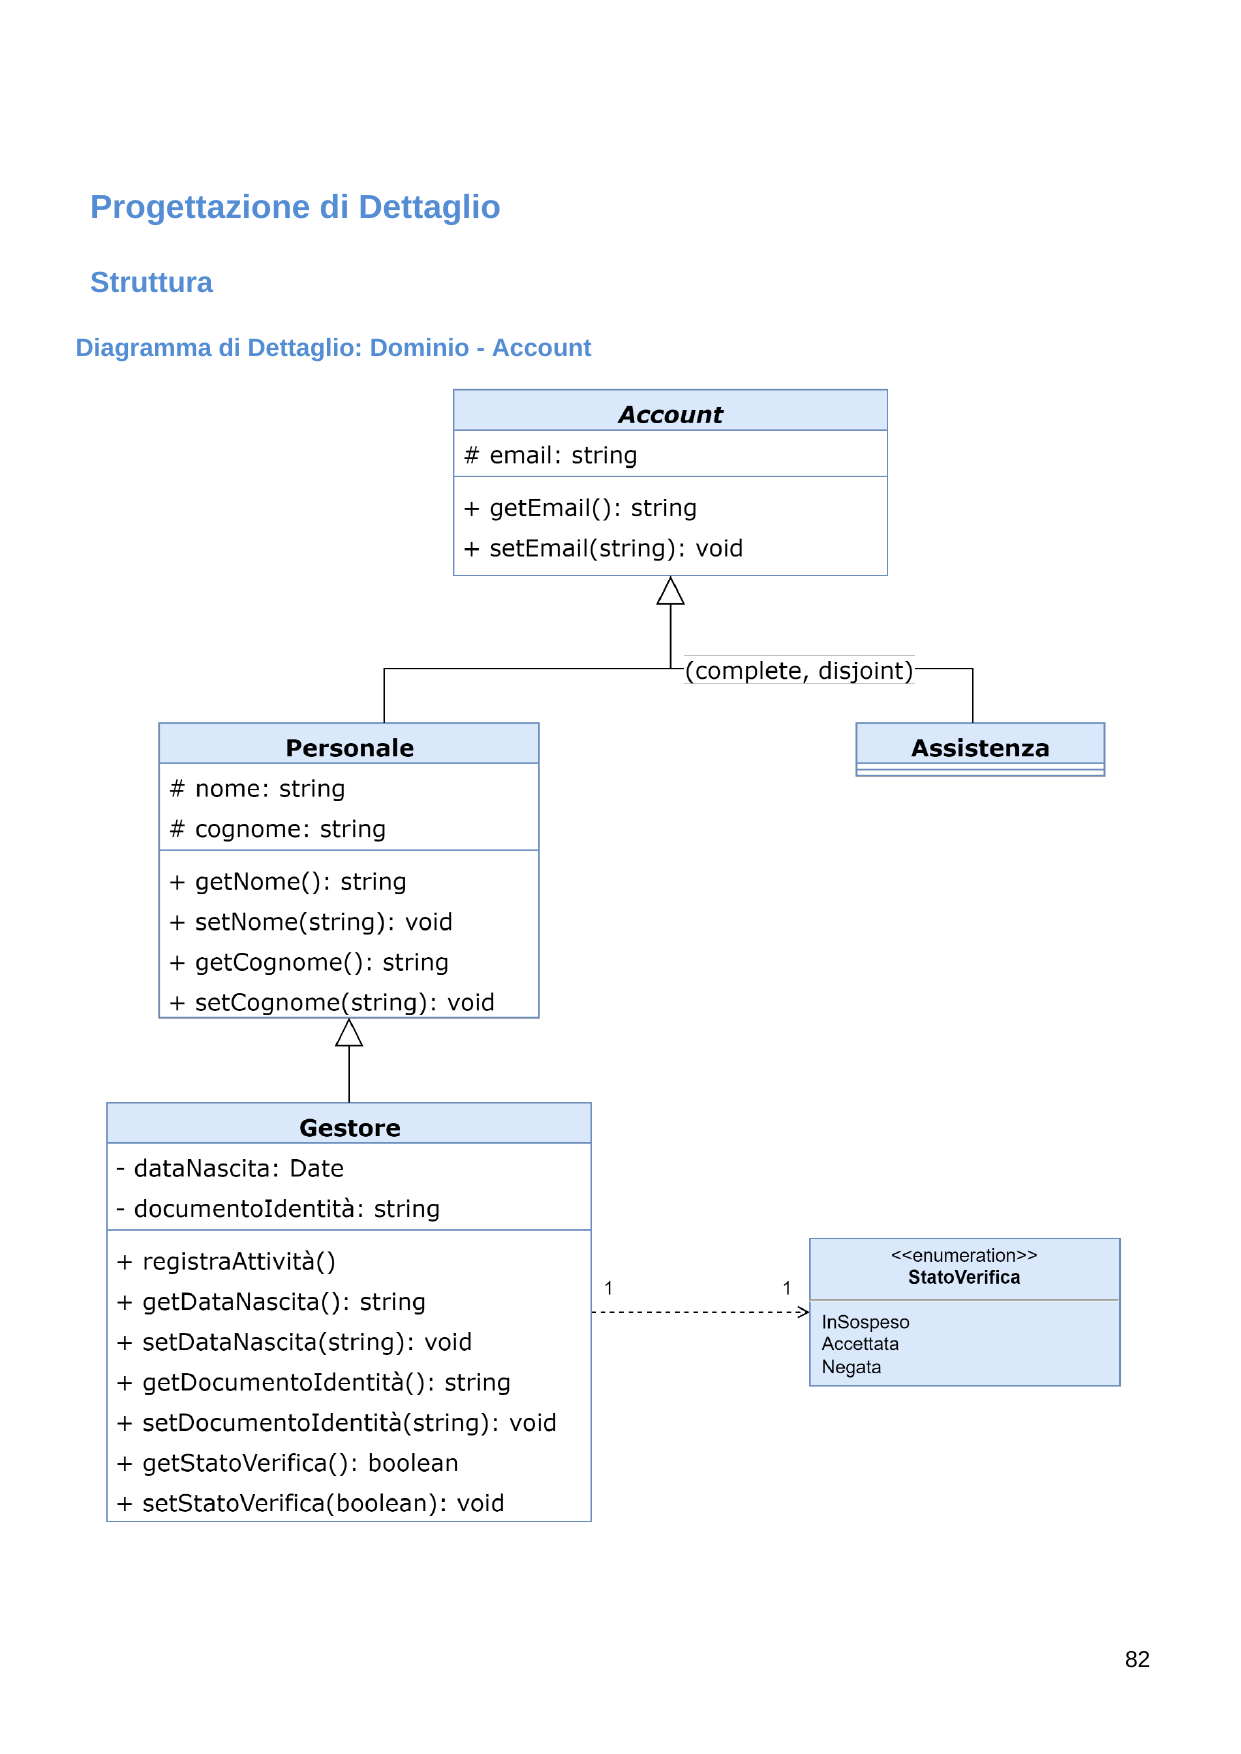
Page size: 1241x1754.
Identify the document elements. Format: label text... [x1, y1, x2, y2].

picture [90, 374, 1136, 1539]
subtitle Struttura [90, 265, 1149, 298]
subtitle Progettazione di Dettaglio [90, 187, 1149, 226]
subtitle Diagramma di Dettaglio: Dominio - Account [75, 333, 1149, 361]
